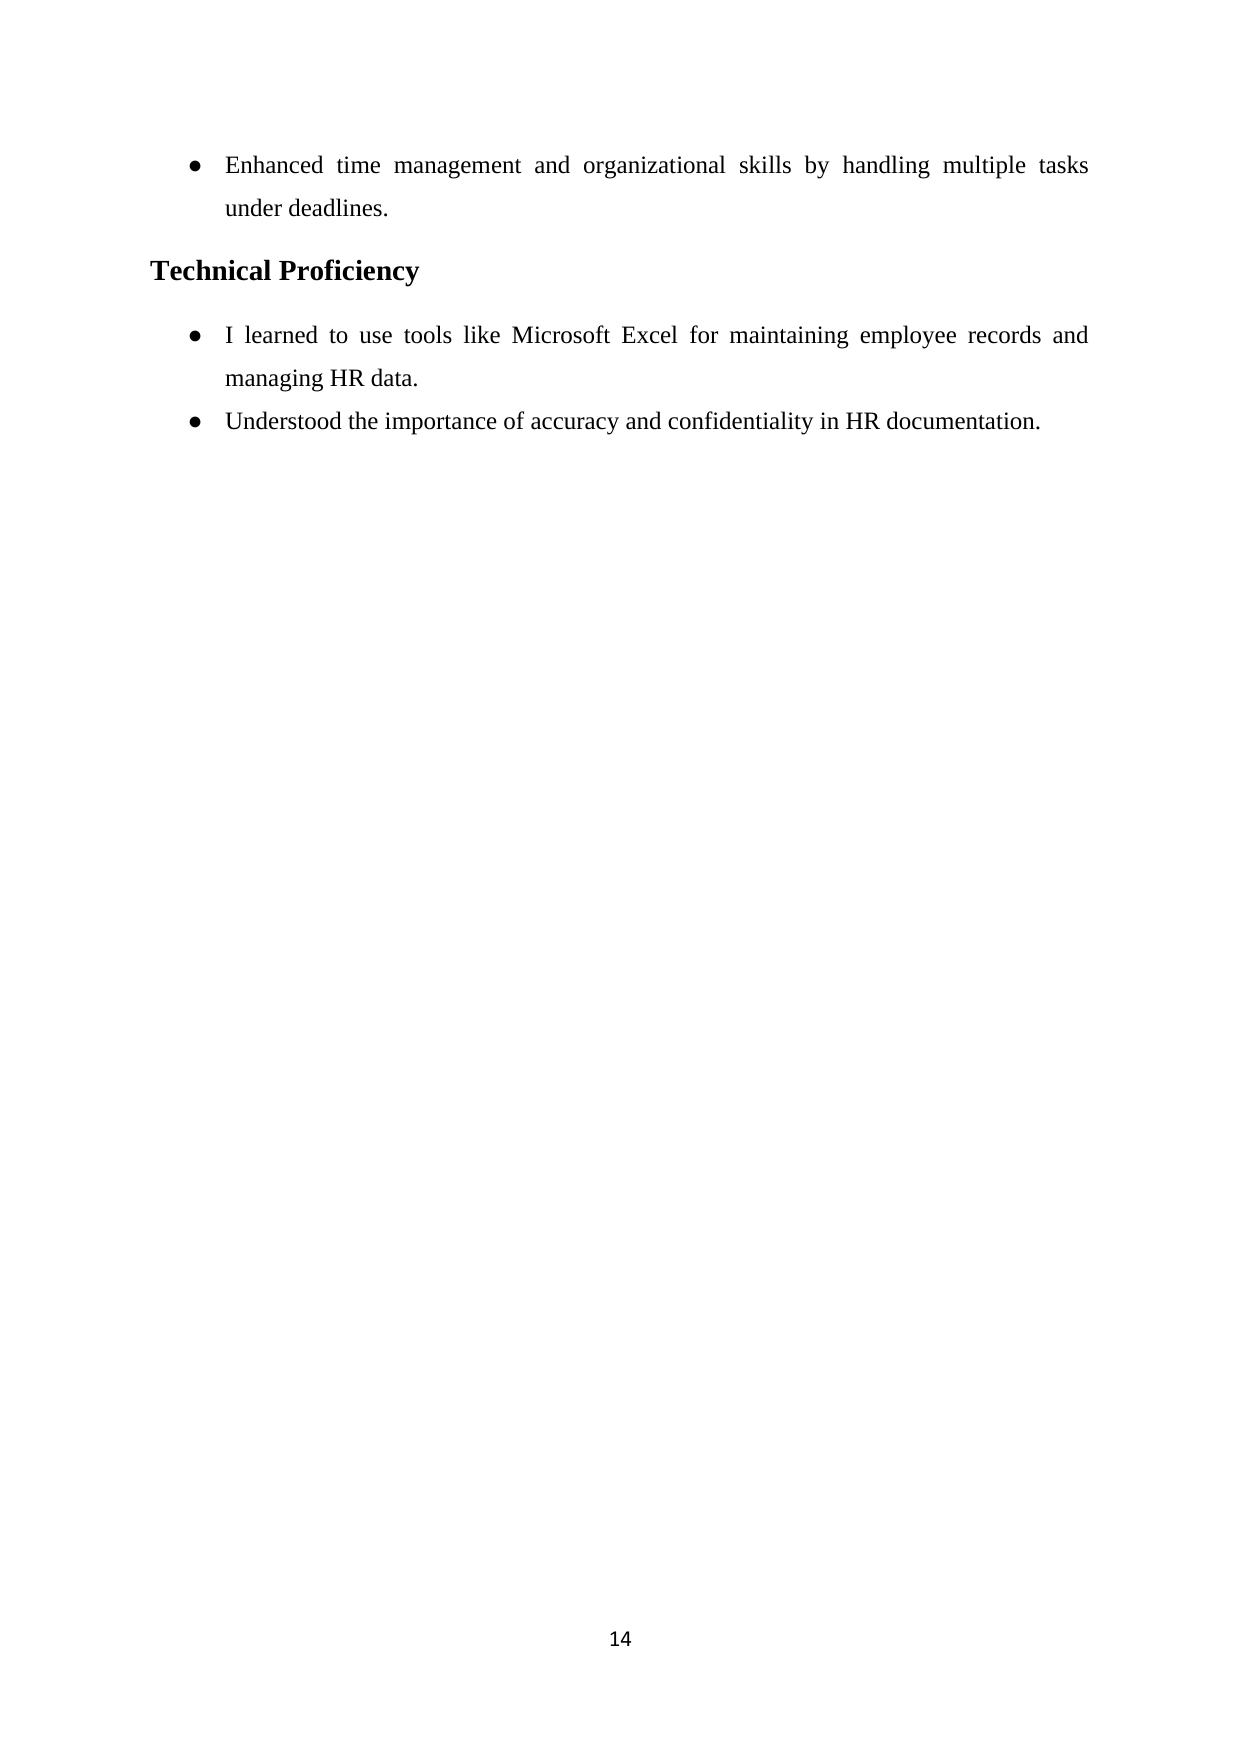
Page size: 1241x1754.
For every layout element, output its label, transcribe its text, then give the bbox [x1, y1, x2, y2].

list I learned to use tools like Microsoft Excel for maintaining employee records and managing HR data. [187, 320, 1090, 392]
text Technical Proficiency [150, 253, 1090, 286]
list Understood the importance of accuracy and confidentiality in HR documentation. [187, 406, 1090, 435]
list Enhanced time management and organizational skills by handling multiple tasks under deadlines. [187, 150, 1090, 222]
